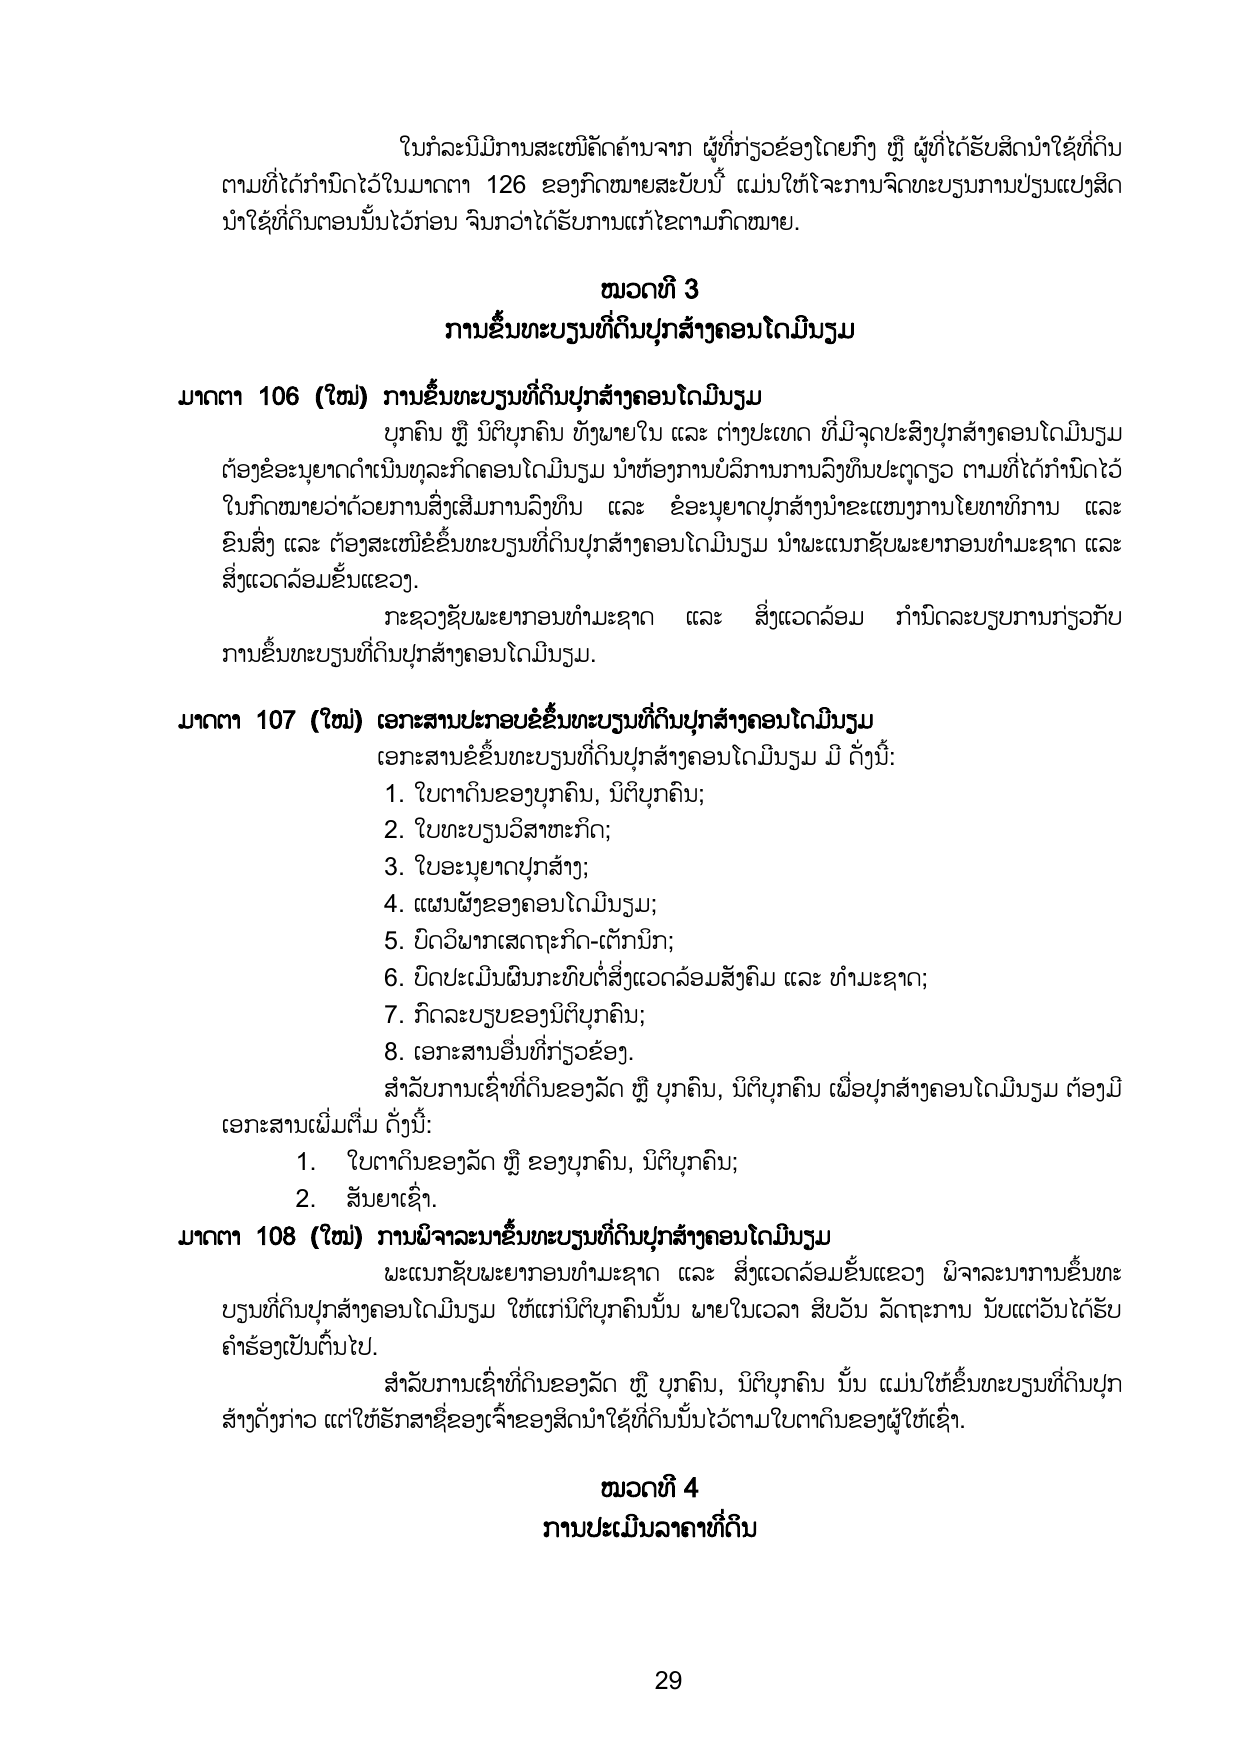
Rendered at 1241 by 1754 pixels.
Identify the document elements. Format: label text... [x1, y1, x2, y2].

subtitle ມາດຕາ 107 (ໃໝ່) ເອກະສານປະກອບຂໍຂຶ້ນທະບຽນທີ່ດິນປຸກສ້າງຄອນໂດມີນຽມ [177, 702, 1122, 739]
list ໃບຕາດິນຂອງບຸກຄົນ, ນິຕິບຸກຄົນ; [222, 776, 1122, 812]
list ​ໃບ​ທະບຽນ​ວິ​ສາ​ຫະກິດ; [222, 812, 1122, 849]
subtitle ມາດຕາ 108 (ໃໝ່) ການພິຈາລະນາຂຶ້ນ​ທະບຽນທີ່​ດິນປຸກສ້າງຄອນໂດມີນຽມ [177, 1218, 1122, 1255]
subtitle ການ​ປະ​ເມີນ​ລາຄາທີ່​ດິນ [177, 1508, 1122, 1548]
list ແຜນຜັງຂອງຄອນໂດມີນຽມ; [222, 886, 1122, 923]
list ເອກະສານອື່ນທີ່ກ່ຽວຂ້ອງ. [222, 1034, 1122, 1071]
subtitle ໝວດ​ທີ 3 [177, 269, 1122, 309]
list ສັນຍາເຊົ່າ. [252, 1181, 1122, 1218]
text ບຸກຄົນ ຫຼື ນິຕິບຸກຄົນ ທັງພາຍໃນ ແລະ ຕ່າງປະເທດ ທີ່ມີຈຸດປະສົງປຸກສ້າງຄອນໂດມີນຽມ ຕ້ອງຂໍອະນຸຍາດດໍາເນີນທຸລະກິດຄອນໂດມີນຽມ ນຳຫ້ອງການບໍລິການການລົງທຶນປະຕູດຽວ ຕາມທີ່ໄດ້ກໍານົດໄວ້ໃນກົດໝາຍວ່າດ້ວຍການສົ່ງເສີມການລົງທຶນ ແລະ ຂໍອະນຸຍາດປຸກສ້າງນໍາຂະແໜງການໂຍທາທິການ ແລະ ຂົນສົ່ງ ແລະ ຕ້ອງສະເໜີຂໍຂຶ້ນ​ທະບຽນທີ່​ດິນປຸກສ້າງຄອນໂດມີນຽມ ນຳພະ​ແນ​ກຊັບພະຍາກອນທຳມະຊາດ ແລະ ສິ່ງແວດລ້ອມຂັ້ນ​ແຂວງ. [222, 415, 1122, 599]
text ສຳລັບການເຊົ່າທີ່ດິນຂອງລັດ ຫຼື ບຸກຄົນ, ນິຕິບຸກຄົນ ເພື່ອປຸກສ້າງຄອນໂດມີນຽມ ຕ້ອງມີເອກະສານເພີ່ມຕື່ມ ດັ່ງນີ້: [222, 1071, 1122, 1144]
subtitle ການຂຶ້ນທະບຽນ​ທີ່​ດິນປຸກສ້າງຄອນໂດມີນຽມ [177, 309, 1122, 349]
subtitle ມາດຕາ 106 (ໃໝ່) ການ​ຂຶ້ນ​ທະບຽນທີ່​ດິນປຸກສ້າງຄອນໂດມີນຽມ [177, 378, 1122, 415]
list ໃບຕາດິນຂອງລັດ ຫຼື ຂອງບຸກຄົນ, ນິຕິບຸກຄົນ; [252, 1144, 1122, 1181]
text ກະຊວງຊັບພະຍາກອນທໍາມະຊາດ ແລະ ສິ່ງແວດລ້ອມ ກໍານົດລະບຽບການກ່ຽວກັບການຂຶ້ນທະບຽນທີ່ດິນປຸກສ້າງຄອນໂດມີນຽມ. [222, 599, 1122, 673]
list ກົດ​ລະບຽບ​ຂອງນິຕິບຸກຄົນ; [222, 997, 1122, 1034]
text ເອກະສານຂໍຂຶ້ນທະບຽນທີ່ດິນປຸກສ້າງຄອນໂດມີນຽມ ມີ ດັ່ງນີ້: [252, 739, 1122, 776]
list ໃບອະນຸຍາດປຸກສ້າງ; [222, 849, 1122, 886]
subtitle ໝວດ​ທີ 4 [177, 1468, 1122, 1508]
list ບົດ​ວິພາກ​ເສດຖະກິດ​-​ເຕັກນິກ; [222, 923, 1122, 960]
text ພະ​ແນ​ກຊັບພະຍາກອນທຳມະຊາດ ແລະ ສິ່ງແວດລ້ອມ​ຂັ້ນແຂວງ ພິຈາລະນາການຂຶ້ນທະ ບຽນທີ່ດິນປຸກສ້າງຄອນໂດມີນຽມ ໃຫ້ແກ່ນິຕິບຸກຄົນນັ້ນ ພາຍໃນເວລາ ສິບວັນ ລັດຖະການ ນັບແຕ່ວັນໄດ້ຮັບຄຳຮ້ອງເປັນຕົ້ນໄປ. [222, 1255, 1122, 1366]
list ບົດປະເມີນຜົນກະທົບຕໍ່ສິ່ງແວດລ້ອມສັງຄົມ ແລະ ທໍາມະຊາດ; [222, 960, 1122, 997]
text ສຳລັບການເຊົ່າທີ່ດິນຂອງລັດ ຫຼື ບຸກຄົນ, ນິຕິບຸກຄົນ ນັ້ນ ແມ່ນໃຫ້ຂຶ້ນທະບຽນທີ່ດິນປຸກສ້າງດັ່ງກ່າວ ແຕ່ໃຫ້ຮັກສາຊື່ຂອງເຈົ້າຂອງສິດນໍາໃຊ້ທີ່ດິນນັ້ນໄວ້ຕາມໃບຕາດິນຂອງຜູ້ໃຫ້ເຊົ່າ. [222, 1366, 1122, 1439]
text ໃນກໍລະນີມີການສະເໜີຄັດຄ້ານຈາກ ຜູ້ທີ່ກ່ຽວຂ້ອງໂດຍກົງ ຫຼື ຜູ້ທີ່ໄດ້ຮັບສິດນໍາໃຊ້ທີ່ດິນ ຕາມທີ່ໄດ້ກໍານົດໄວ້ໃນມາດຕາ 126 ຂອງກົດໝາຍສະບັບນີ້ ແມ່ນໃຫ້ໂຈະການຈົດທະບຽນການປ່ຽນແປງສິດນຳໃຊ້ທີ່ດິນຕອນນັ້ນໄວ້ກ່ອນ ຈົນກວ່າໄດ້ຮັບການແກ້ໄຂຕາມກົດໝາຍ. [222, 130, 1122, 241]
